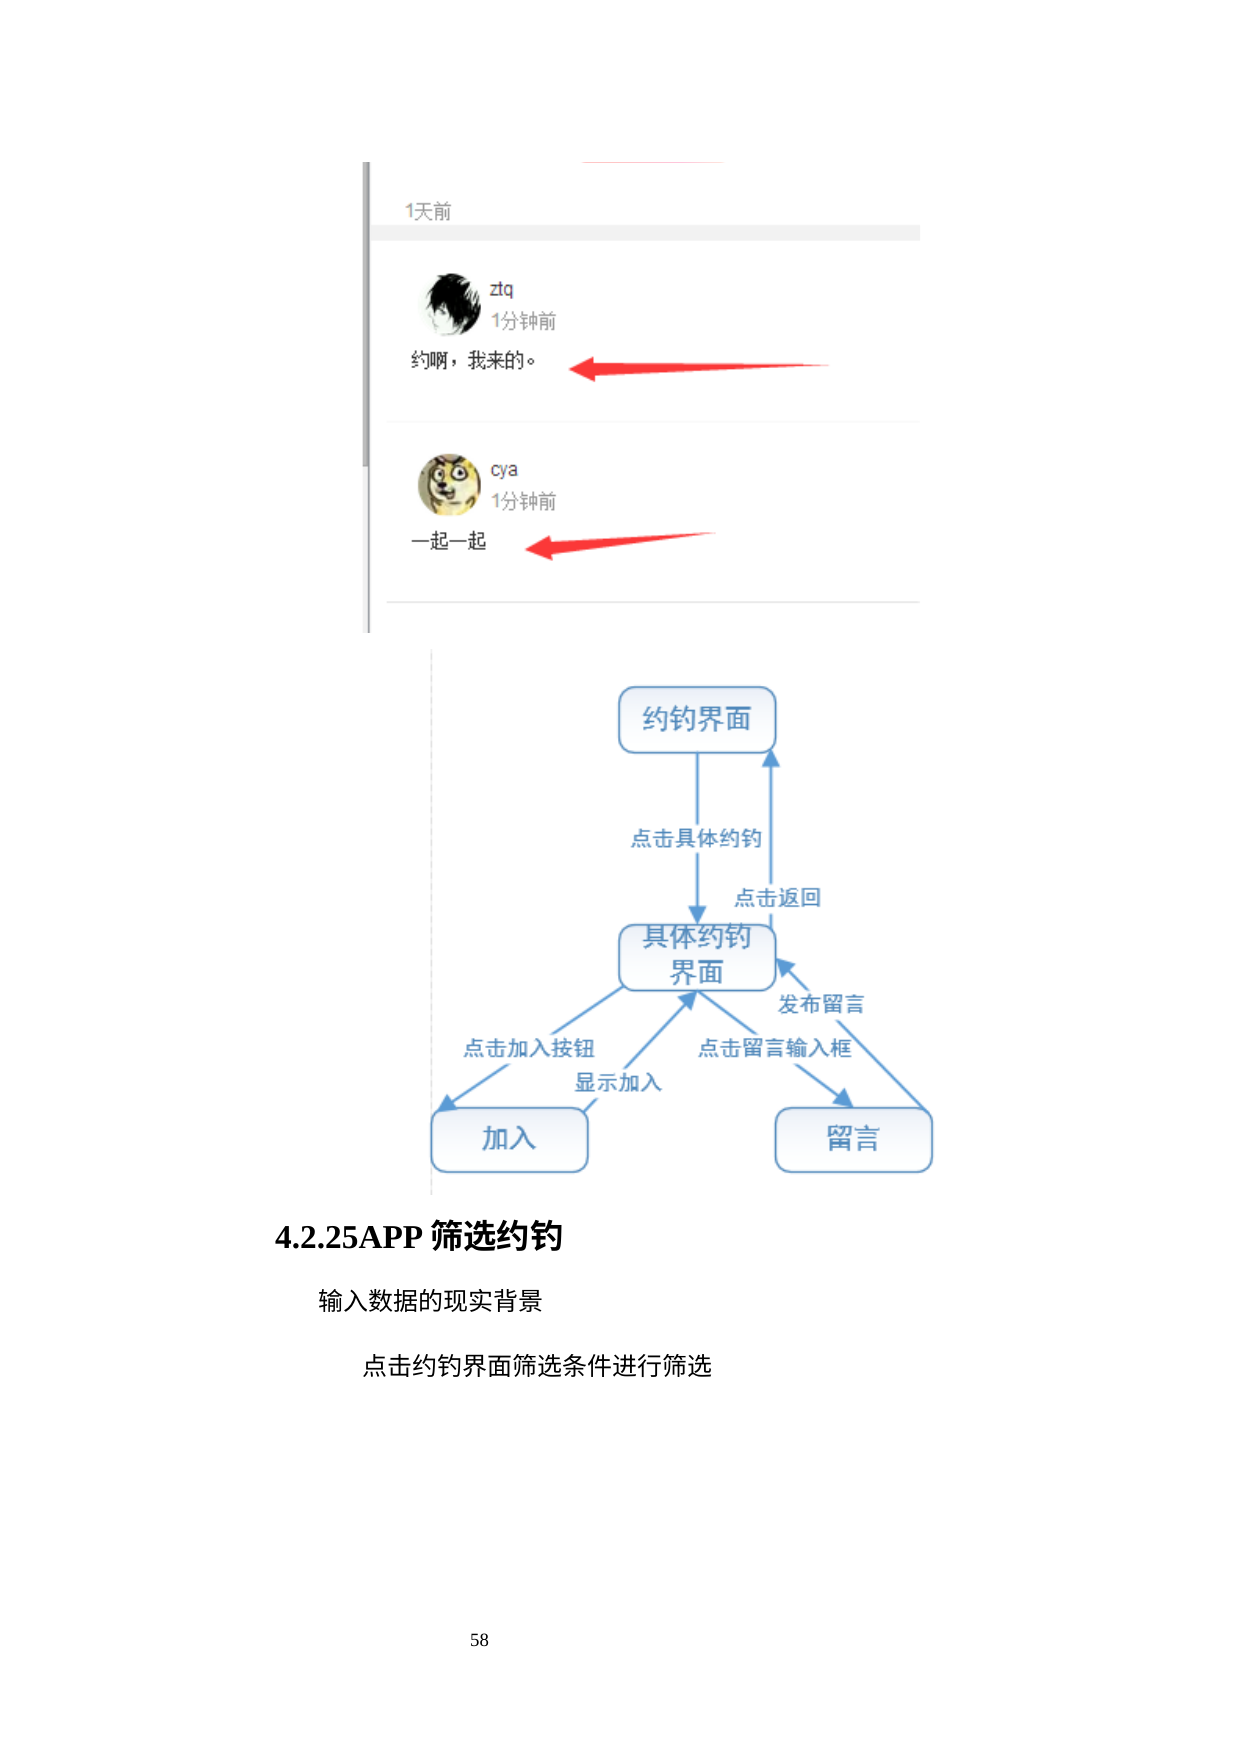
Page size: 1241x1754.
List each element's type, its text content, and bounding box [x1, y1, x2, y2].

picture [362, 162, 921, 633]
text 输入数据的现实背景 [187, 1267, 1053, 1332]
text 点击约钓界面筛选条件进行筛选 [319, 1332, 1053, 1397]
text 4.2.25APP筛选约钓 [231, 1202, 1053, 1267]
picture [362, 649, 966, 1195]
